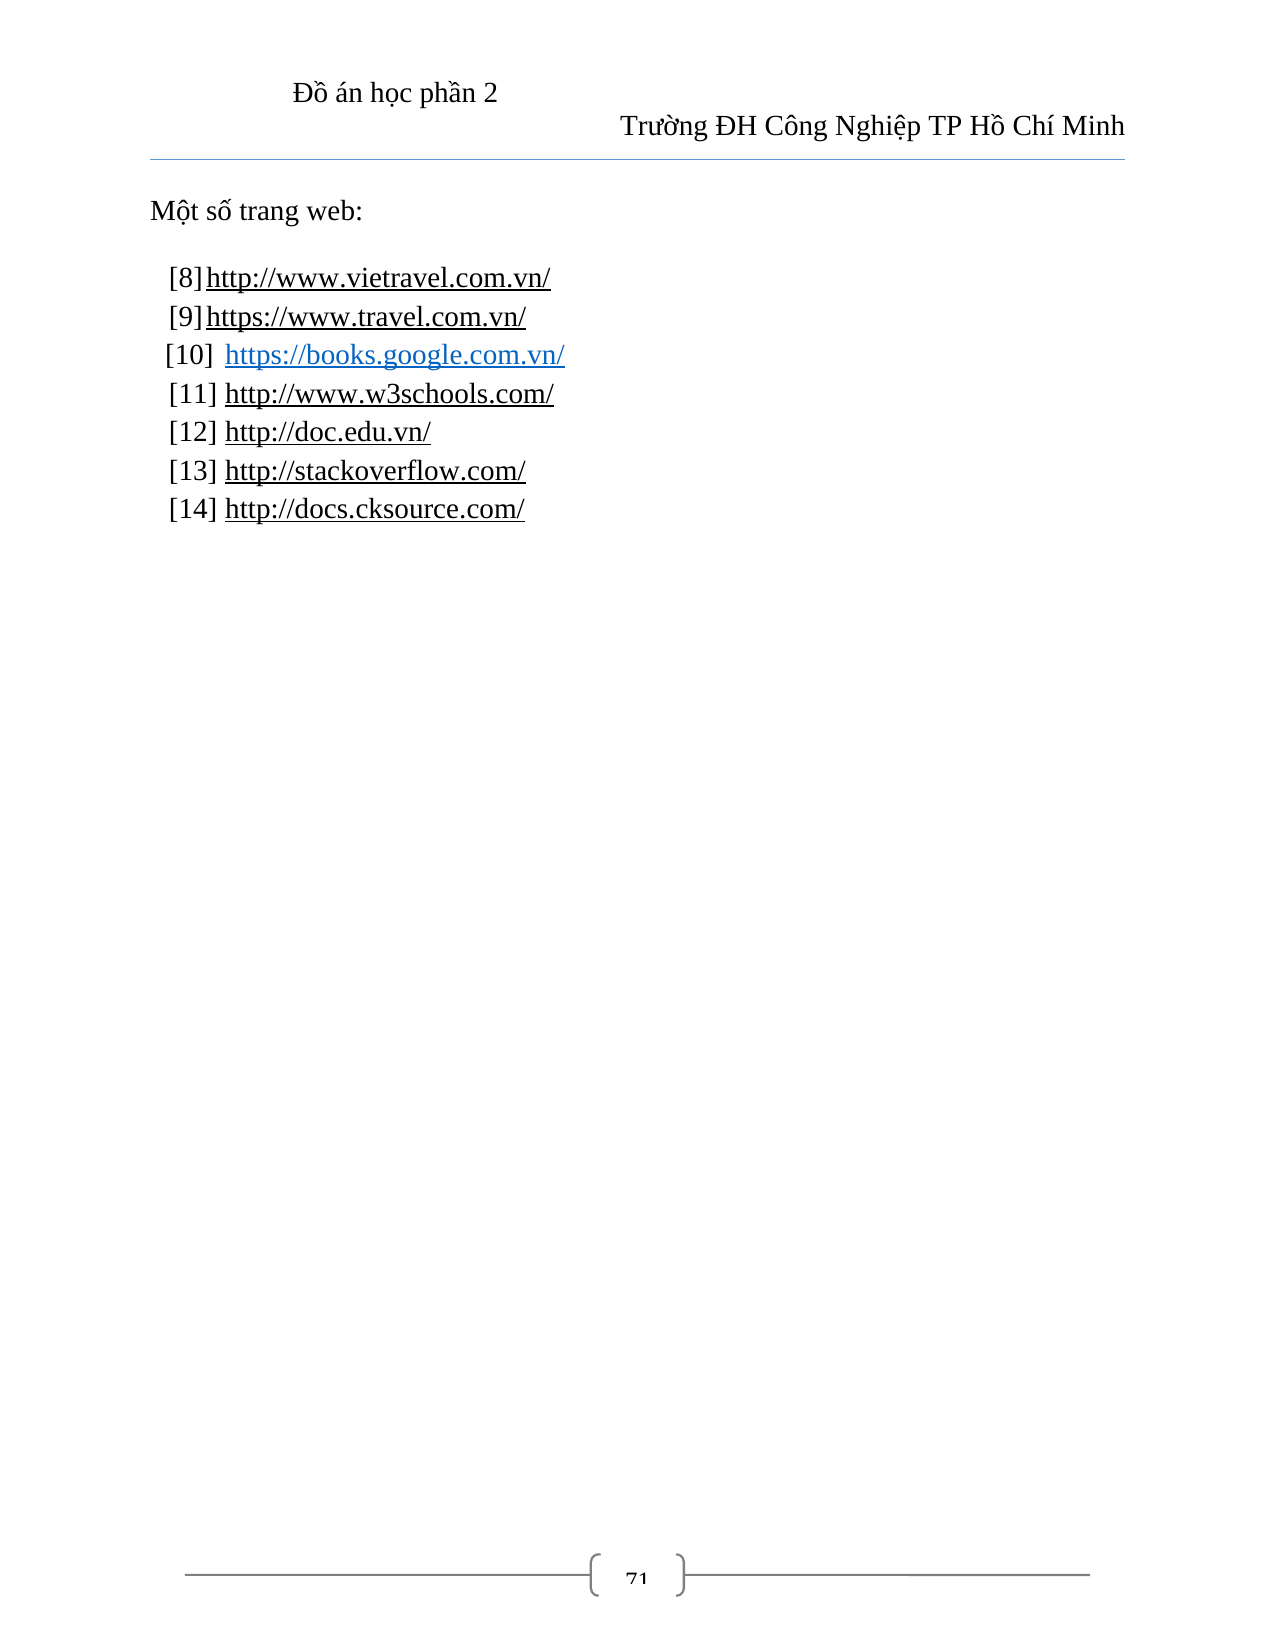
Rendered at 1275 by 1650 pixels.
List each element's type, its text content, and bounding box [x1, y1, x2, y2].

list http://doc.edu.vn/ [169, 414, 1125, 448]
list http://docs.cksource.com/ [169, 492, 1125, 525]
list http://stackoverflow.com/ [169, 453, 1125, 487]
list Một số trang web: [150, 193, 1125, 227]
list https://www.travel.com.vn/ [169, 299, 1125, 332]
list http://www.vietravel.com.vn/ [169, 260, 1125, 294]
list http://www.w3schools.com/ [169, 376, 1125, 409]
list https://books.google.com.vn/ [165, 337, 1125, 371]
